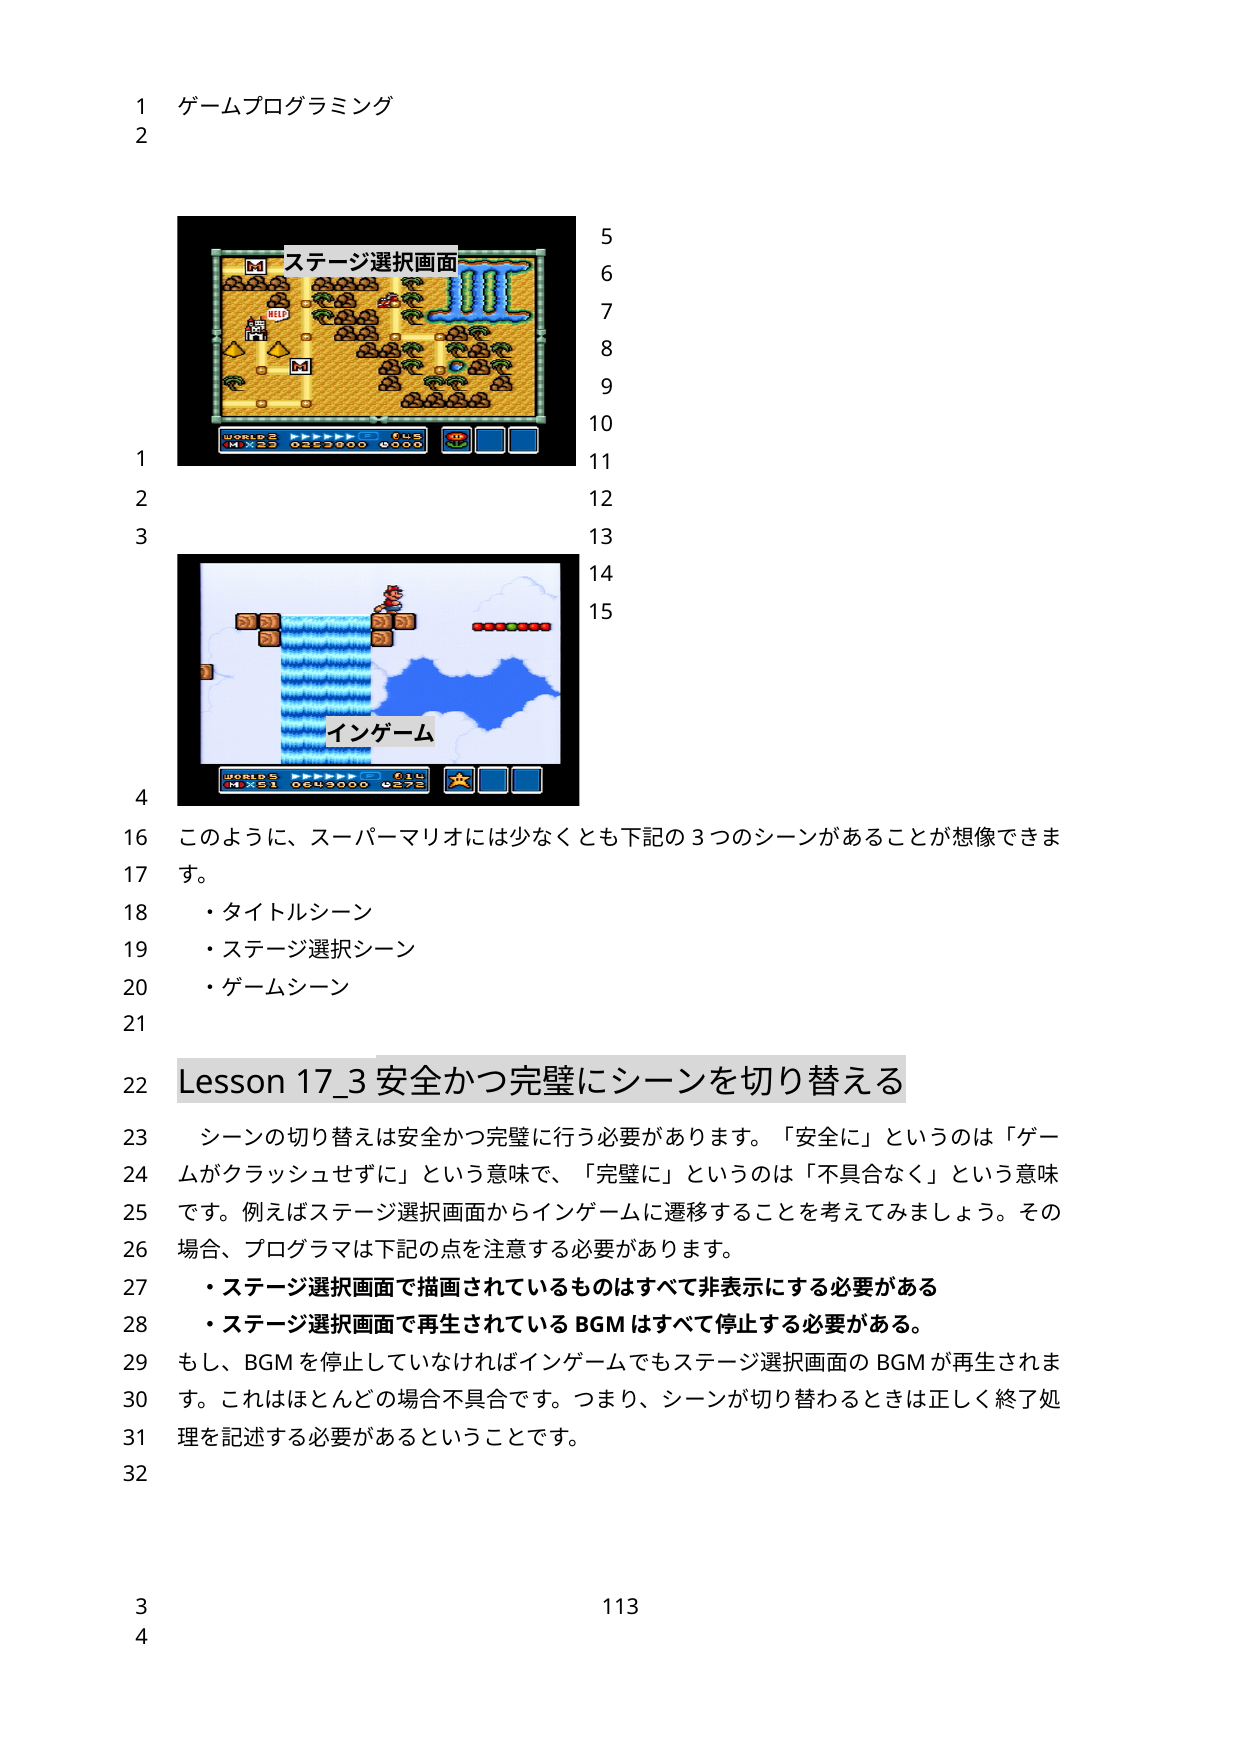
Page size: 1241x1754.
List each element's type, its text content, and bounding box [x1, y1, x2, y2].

text ・ゲームシーン [177, 967, 1063, 1004]
text ・ステージ選択画面で描画されているものはすべて非表示にする必要がある [177, 1267, 1063, 1304]
text このように、スーパーマリオには少なくとも下記の3つのシーンがあることが想像できます。 [177, 817, 1063, 892]
text ・ステージ選択画面で再生されているBGMはすべて停止する必要がある。 [177, 1304, 1063, 1342]
subtitle Lesson 17_3 安全かつ完璧にシーンを切り替える [177, 1042, 1063, 1117]
text ・ステージ選択シーン [177, 929, 1063, 967]
text シーンの切り替えは安全かつ完璧に行う必要があります。「安全に」というのは「ゲームがクラッシュせずに」という意味で、「完璧に」というのは「不具合なく」という意味です。例えばステージ選択画面からインゲームに遷移することを考えてみましょう。その場合、プログラマは下記の点を注意する必要があります。 [177, 1117, 1063, 1267]
picture [177, 554, 580, 806]
text ・タイトルシーン [177, 892, 1063, 929]
text もし、BGMを停止していなければインゲームでもステージ選択画面のBGMが再生されます。これはほとんどの場合不具合です。つまり、シーンが切り替わるときは正しく終了処理を記述する必要があるということです。 [177, 1342, 1063, 1454]
picture [177, 216, 576, 466]
